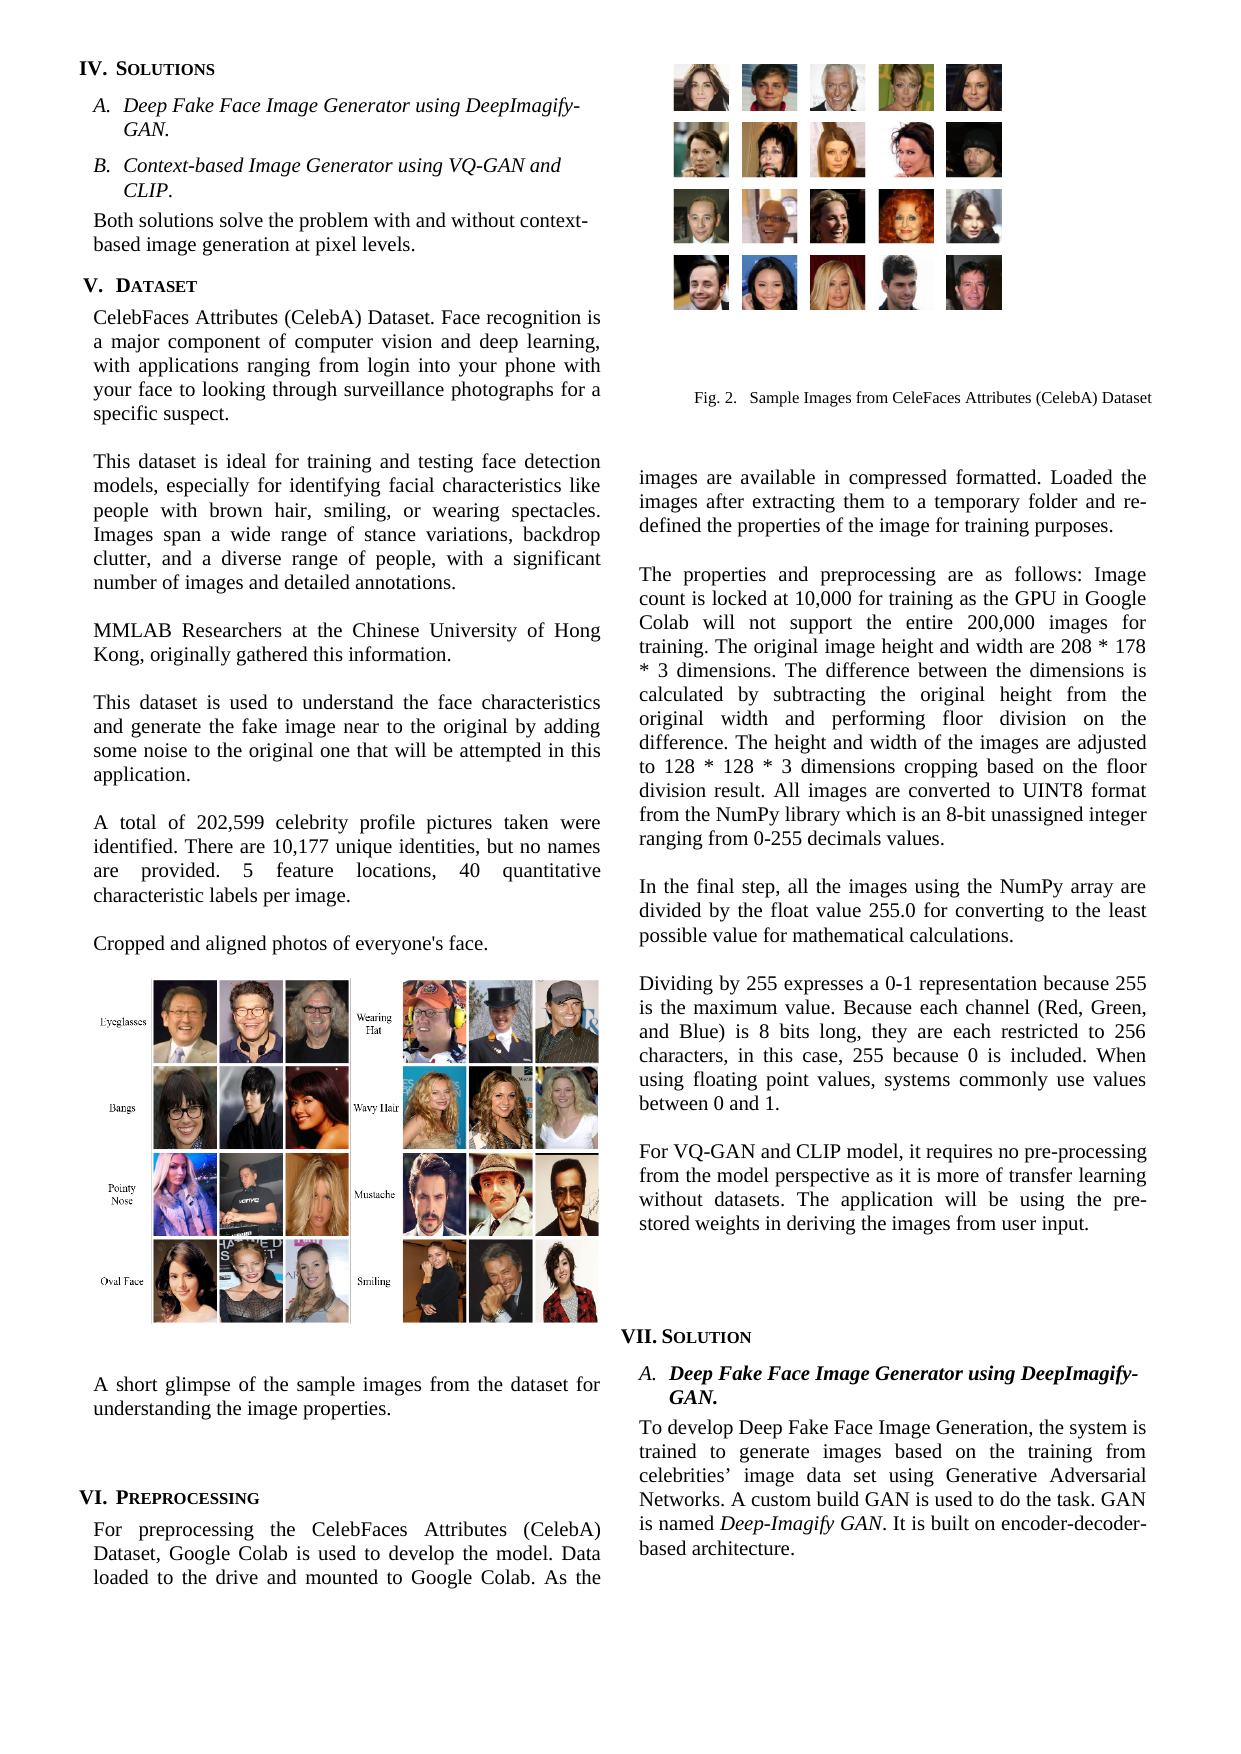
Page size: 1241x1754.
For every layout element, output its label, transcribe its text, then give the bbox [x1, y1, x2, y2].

picture [93, 978, 600, 1324]
text A short glimpse of the sample images from the dataset for understanding the image properties. [93, 1372, 601, 1420]
subtitle Preprocessing [93, 1484, 601, 1509]
text For preprocessing the CelebFaces Attributes (CelebA) Dataset, Google Colab is used to develop the model. Data loaded to the drive and mounted to Google Colab. As the images are available in compressed formatted. Loaded the images after extracting them to a temporary folder and re-defined the properties of the image for training purposes. [639, 447, 1147, 537]
text A total of 202,599 celebrity profile pictures taken were identified. There are 10,177 unique identities, but no names are provided. 5 feature locations, 40 quantitative characteristic labels per image. [93, 810, 601, 907]
text Both solutions solve the problem with and without context-based image generation at pixel levels. [93, 208, 601, 256]
text CelebFaces Attributes (CelebA) Dataset. Face recognition is a major component of computer vision and deep learning, with applications ranging from login into your phone with your face to looking through surveillance photographs for a specific suspect. [93, 305, 601, 425]
text To develop Deep Fake Face Image Generation, the system is trained to generate images based on the training from celebrities’ image data set using Generative Adversarial Networks. A custom build GAN is used to do the task. GAN is named Deep-Imagify GAN. It is built on encoder-decoder-based architecture. [639, 1415, 1147, 1559]
subtitle Solutions [93, 56, 601, 80]
subtitle Deep Fake Face Image Generator using DeepImagify-GAN. [93, 93, 601, 141]
text For preprocessing the CelebFaces Attributes (CelebA) Dataset, Google Colab is used to develop the model. Data loaded to the drive and mounted to Google Colab. As the images are available in compressed formatted. Loaded the images after extracting them to a temporary folder and re-defined the properties of the image for training purposes. [93, 1517, 601, 1589]
picture [669, 64, 1004, 314]
text MMLAB Researchers at the Chinese University of Hong Kong, originally gathered this information. [93, 618, 601, 666]
text Dividing by 255 expresses a 0-1 representation because 255 is the maximum value. Because each channel (Red, Green, and Blue) is 8 bits long, they are each restricted to 256 characters, in this case, 255 because 0 is included. When using floating point values, systems commonly use values between 0 and 1. [639, 971, 1147, 1115]
text For VQ-GAN and CLIP model, it requires no pre-processing from the model perspective as it is more of transfer learning without datasets. The application will be using the pre-stored weights in deriving the images from user input. [639, 1139, 1147, 1235]
text The properties and preprocessing are as follows: Image count is locked at 10,000 for training as the GPU in Google Colab will not support the entire 200,000 images for training. The original image height and width are 208 * 178 * 3 dimensions. The difference between the dimensions is calculated by subtracting the original height from the original width and performing floor division on the difference. The height and width of the images are adjusted to 128 * 128 * 3 dimensions cropping based on the floor division result. All images are converted to UINT8 format from the NumPy library which is an 8-bit unassigned integer ranging from 0-255 decimals values. [639, 562, 1147, 850]
subtitle Solution [639, 1324, 1147, 1348]
text Cropped and aligned photos of everyone's face. [93, 931, 601, 955]
text In the final step, all the images using the NumPy array are divided by the float value 255.0 for converting to the least possible value for mathematical calculations. [639, 874, 1147, 947]
subtitle Context-based Image Generator using VQ-GAN and CLIP. [93, 153, 601, 202]
text This dataset is used to understand the face characteristics and generate the fake image near to the original by adding some noise to the original one that will be attempted in this application. [93, 690, 601, 786]
subtitle Dataset [93, 273, 601, 297]
text This dataset is ideal for training and testing face detection models, especially for identifying facial characteristics like people with brown hair, smiling, or wearing spectacles. Images span a wide range of stance variations, backdrop clutter, and a diverse range of people, with a significant number of images and detailed annotations. [93, 449, 601, 594]
subtitle Deep Fake Face Image Generator using DeepImagify-GAN. [639, 1361, 1147, 1409]
